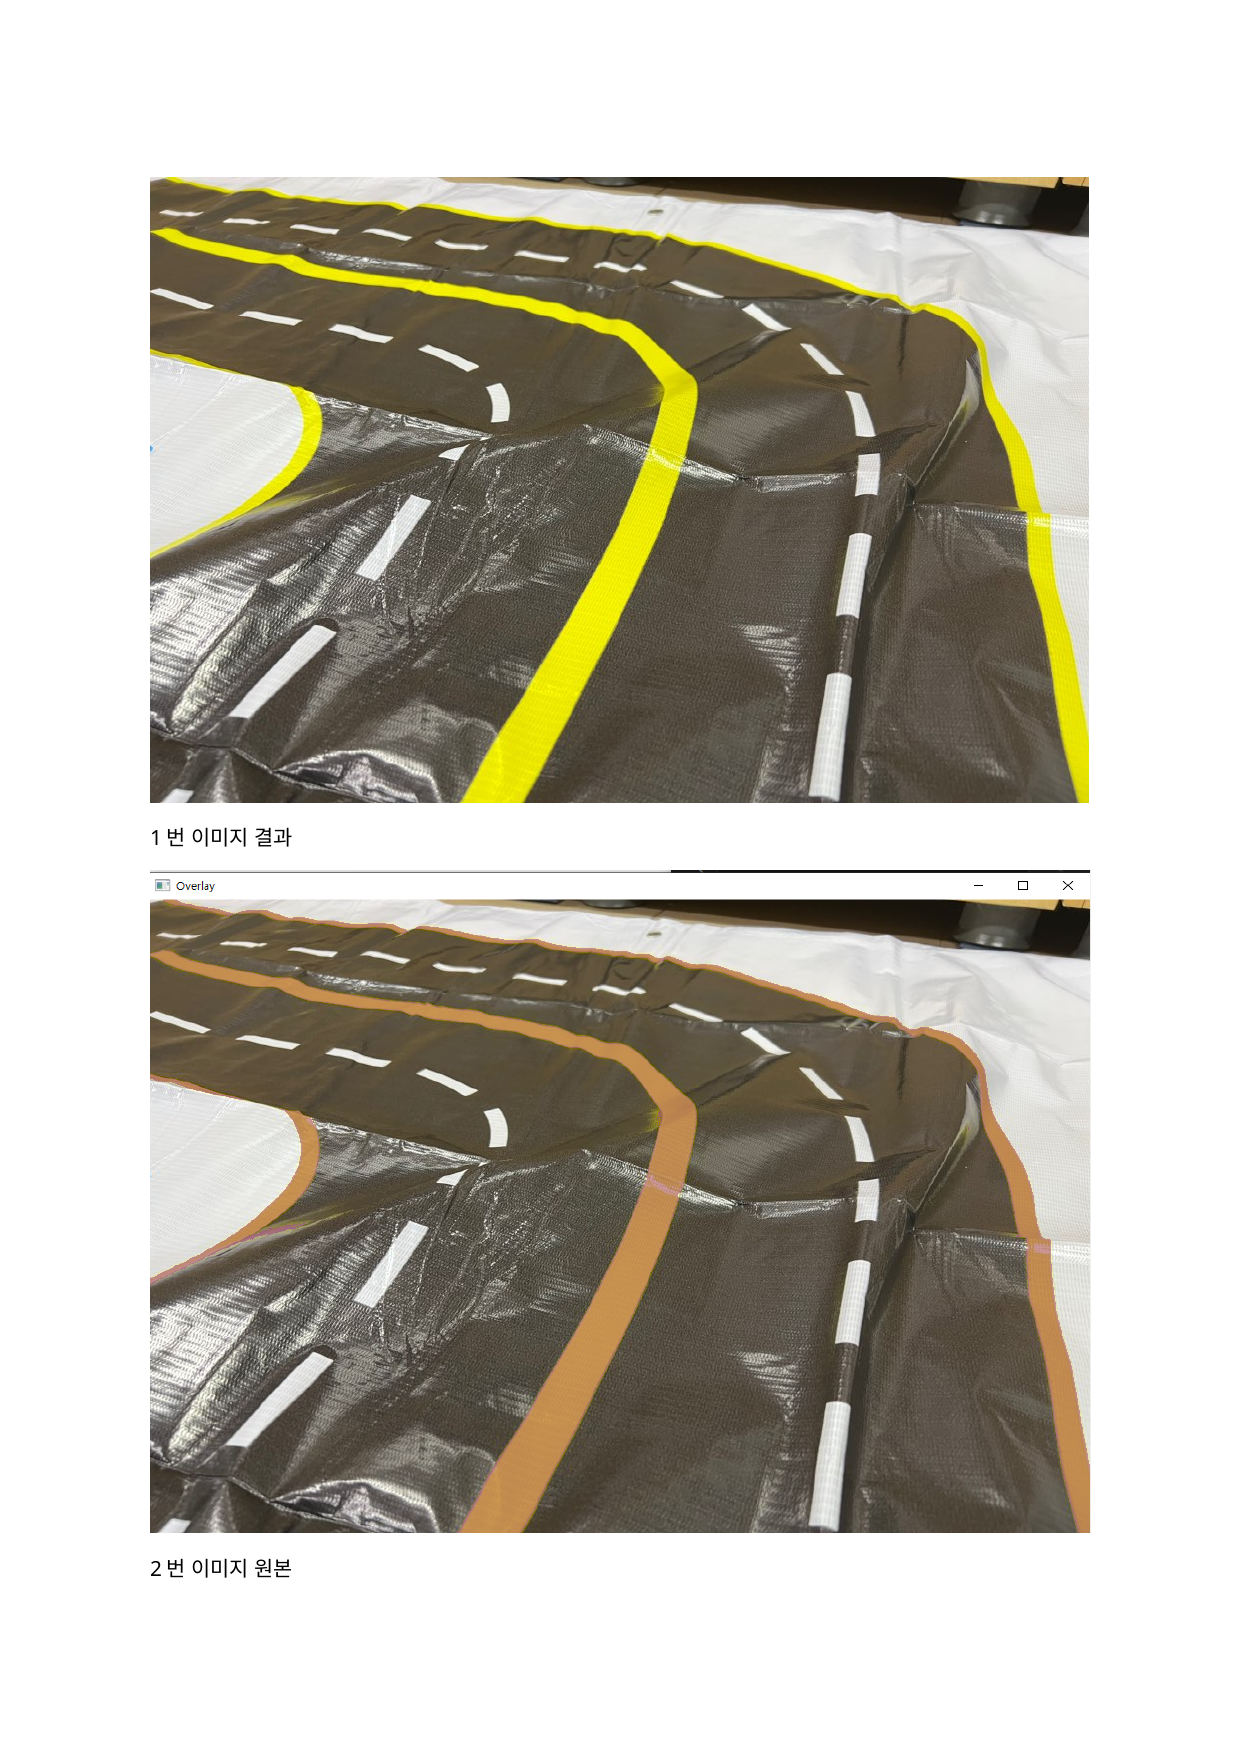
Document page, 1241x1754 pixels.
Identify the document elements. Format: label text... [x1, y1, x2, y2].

picture [150, 870, 1091, 1533]
text 1번 이미지 결과 [150, 821, 1090, 851]
picture [150, 177, 1089, 803]
text 2번 이미지 원본 [150, 1552, 1090, 1582]
